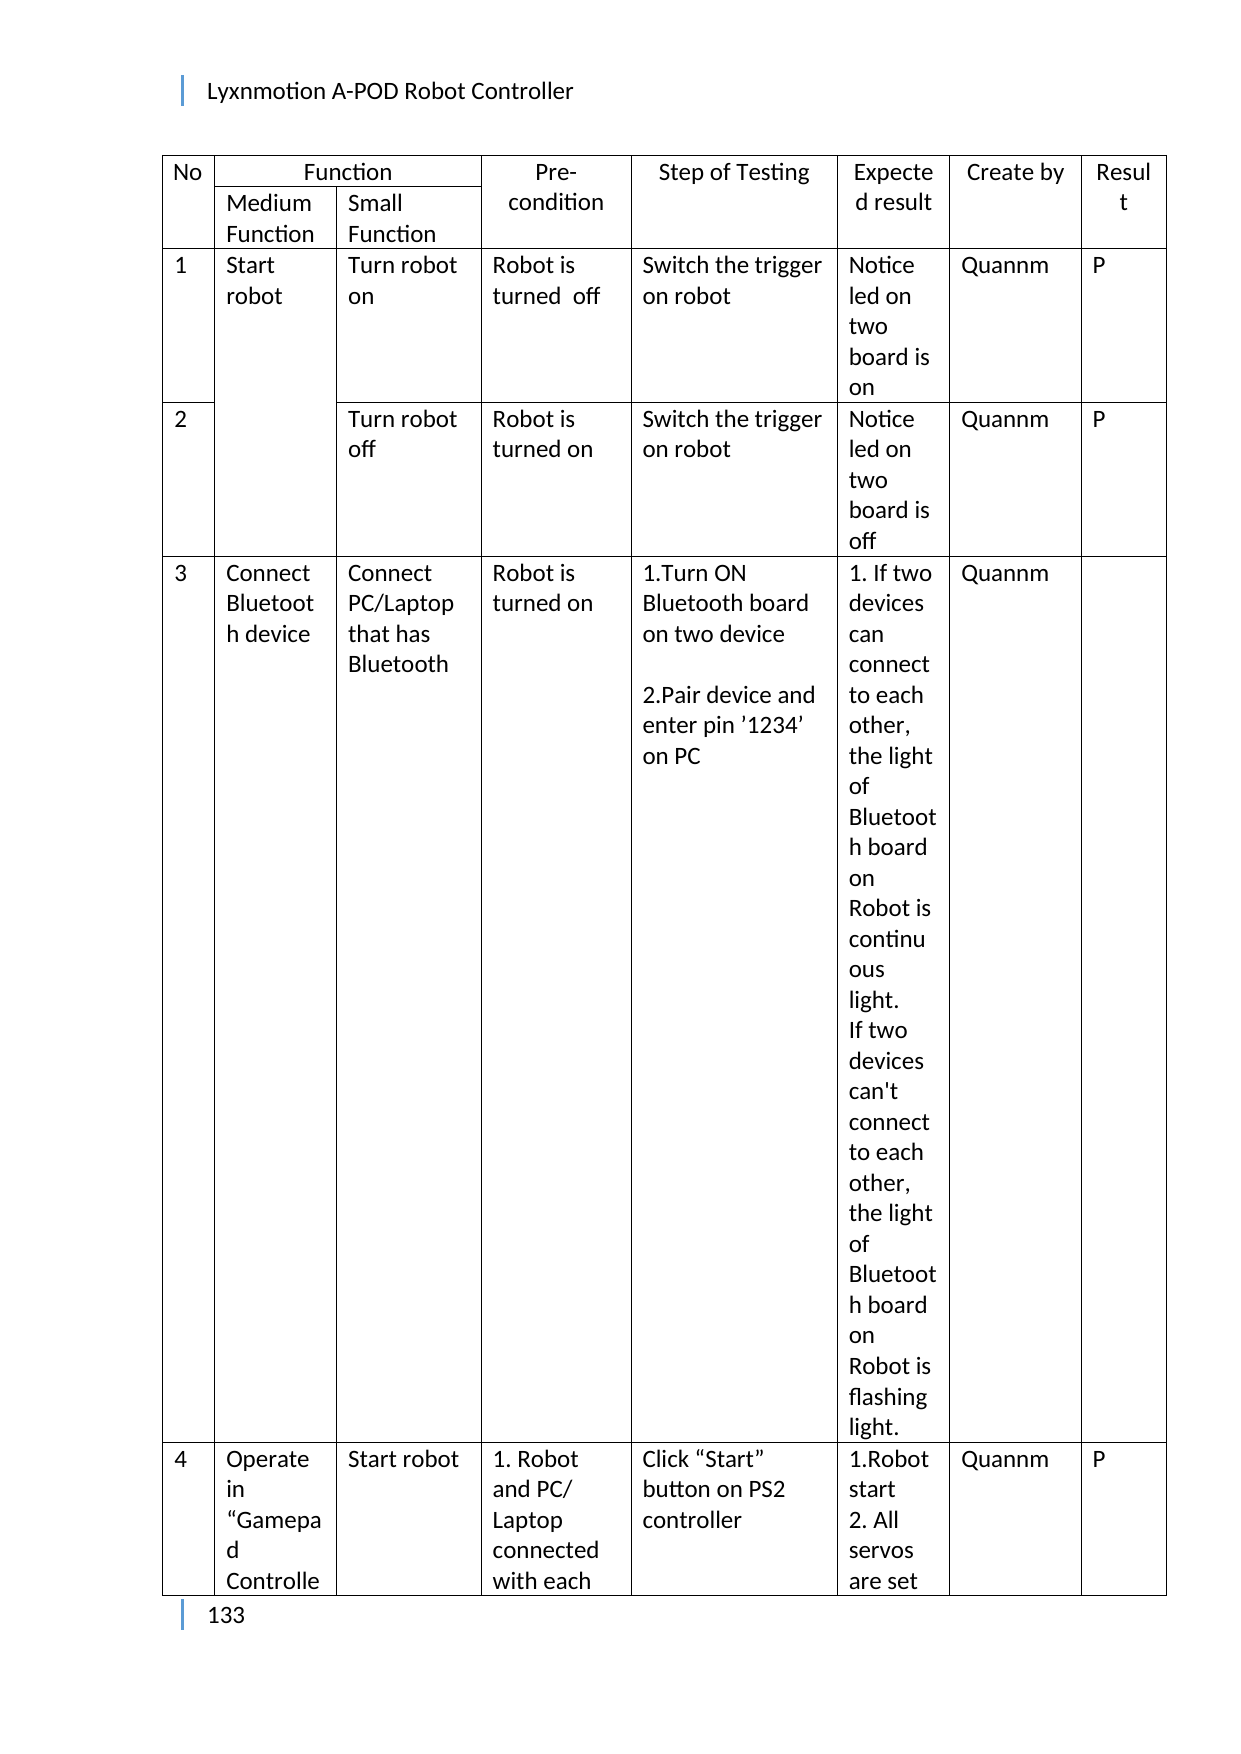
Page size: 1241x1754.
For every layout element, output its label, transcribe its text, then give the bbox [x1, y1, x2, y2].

table_cell 3 [163, 557, 214, 1442]
table_header Function [215, 156, 481, 186]
table_cell Switch the trigger on robot [632, 249, 837, 402]
table_cell 4 [163, 1443, 214, 1595]
table_cell Turn robot on [337, 249, 481, 402]
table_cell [215, 1443, 336, 1595]
table_cell Switch the trigger on robot [632, 403, 837, 556]
table_cell 2 [163, 403, 214, 556]
table_cell Quannm [950, 403, 1081, 556]
table_cell Quannm [950, 557, 1081, 1442]
table_header Step of Testing [632, 156, 837, 248]
table_cell Quannm [950, 249, 1081, 402]
table_header Pre-condition [482, 156, 631, 248]
table_cell Robot is turned on [482, 557, 631, 1442]
table_cell P [1082, 249, 1166, 402]
table_cell Robot is turned on [482, 403, 631, 556]
table_cell Notice led on two board is on [838, 249, 949, 402]
table_cell 1.Turn ON Bluetooth board on two device 2.Pair device and enter pin ’1234’ on PC [632, 557, 837, 1442]
table_cell [1082, 557, 1166, 1442]
table_cell P [1082, 403, 1166, 556]
table_cell Start robot [215, 249, 336, 556]
table_cell Small Function [337, 187, 481, 248]
table_cell Connect PC/Laptop that has Bluetooth [337, 557, 481, 1442]
table_cell Notice led on two board is off [838, 403, 949, 556]
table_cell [632, 1443, 837, 1595]
table_header No [163, 156, 214, 248]
table_header Expected result [838, 156, 949, 248]
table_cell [838, 1443, 949, 1595]
table_cell Robot is turned off [482, 249, 631, 402]
table_cell 1. If two devices can connect to each other, the light of Bluetooth board on Robot is continuous light. If two devices can't connect to each other, the light of Bluetooth board on Robot is flashing light. [838, 557, 949, 1442]
table_cell P [1082, 1443, 1166, 1595]
table_cell 1 [163, 249, 214, 402]
table_cell Quannm [950, 1443, 1081, 1595]
table_cell Start robot [337, 1443, 481, 1595]
table_cell Connect Bluetooth device [215, 557, 336, 1442]
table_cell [482, 1443, 631, 1595]
table_cell Turn robot off [337, 403, 481, 556]
table_header Create by [950, 156, 1081, 248]
table_cell Medium Function [215, 187, 336, 248]
table_header Result [1082, 156, 1166, 248]
